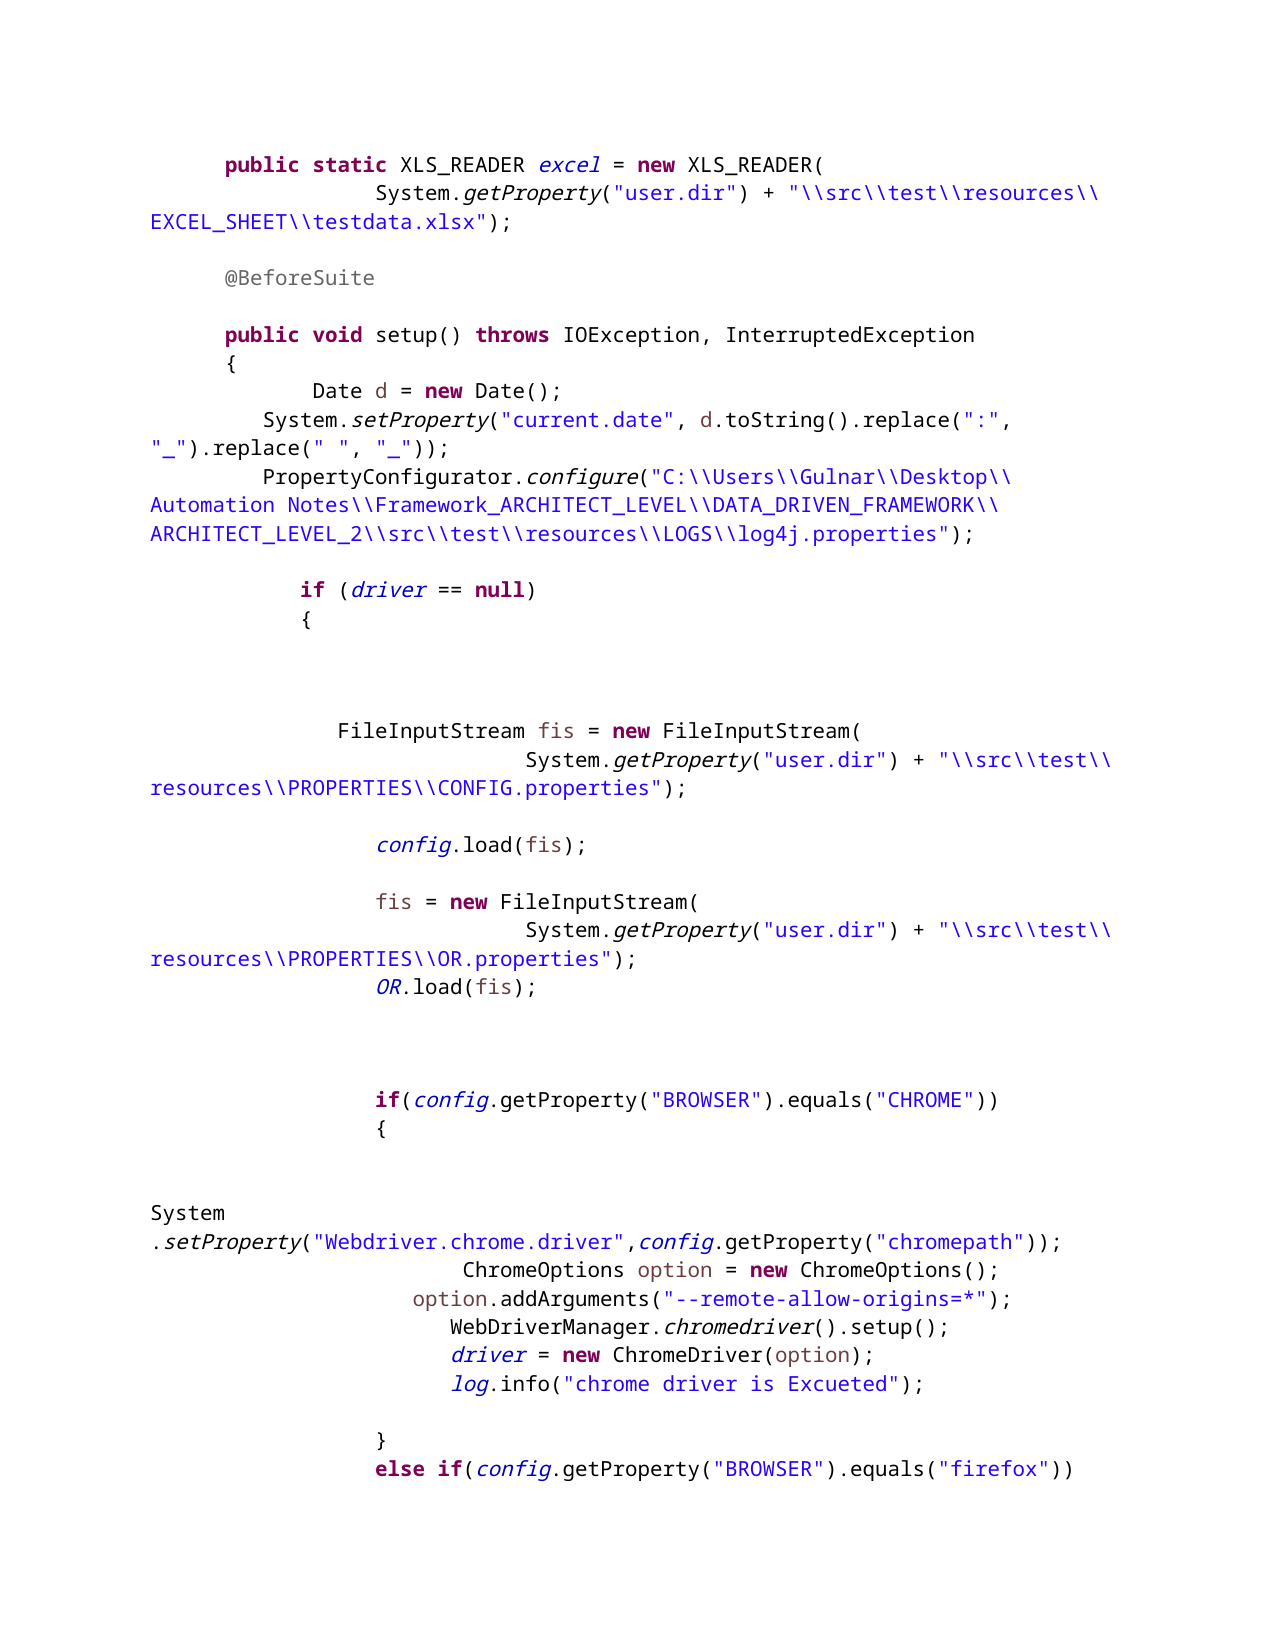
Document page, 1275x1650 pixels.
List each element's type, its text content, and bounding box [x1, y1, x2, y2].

text ChromeOptions option = new ChromeOptions(); [150, 1255, 1125, 1284]
text WebDriverManager.chromedriver().setup(); [150, 1312, 1125, 1341]
text Date d = new Date(); [150, 377, 1125, 405]
text System.getProperty("user.dir") + "\\src\\test\\resources\\EXCEL_SHEET\\testdata.xlsx"); [150, 178, 1125, 235]
text fis = new FileInputStream( [150, 887, 1125, 915]
text @BeforeSuite [150, 263, 1125, 292]
text if(config.getProperty("BROWSER").equals("CHROME")) [150, 1085, 1125, 1113]
text public static XLS_READER excel = new XLS_READER( [150, 150, 1125, 178]
text System.getProperty("user.dir") + "\\src\\test\\resources\\PROPERTIES\\OR.properties"); [150, 915, 1125, 972]
text option.addArguments("--remote-allow-origins=*"); [150, 1284, 1125, 1312]
text public void setup() throws IOException, InterruptedException [150, 320, 1125, 348]
text if (driver == null) [150, 575, 1125, 604]
text System.setProperty("current.date", d.toString().replace(":", "_").replace(" ", "_")); [150, 405, 1125, 462]
text PropertyConfigurator.configure("C:\\Users\\Gulnar\\Desktop\\Automation Notes\\Framework_ARCHITECT_LEVEL\\DATA_DRIVEN_FRAMEWORK\\ARCHITECT_LEVEL_2\\src\\test\\resources\\LOGS\\log4j.properties"); [150, 462, 1125, 547]
text config.load(fis); [150, 830, 1125, 858]
text System.getProperty("user.dir") + "\\src\\test\\resources\\PROPERTIES\\CONFIG.properties"); [150, 745, 1125, 802]
text { [150, 1113, 1125, 1142]
text { [150, 348, 1125, 377]
text else if(config.getProperty("BROWSER").equals("firefox")) [150, 1454, 1125, 1482]
text FileInputStream fis = new FileInputStream( [150, 716, 1125, 745]
text } [150, 1426, 1125, 1454]
text log.info("chrome driver is Excueted"); [150, 1369, 1125, 1397]
text OR.load(fis); [150, 972, 1125, 1001]
text { [150, 604, 1125, 632]
text driver = new ChromeDriver(option); [150, 1341, 1125, 1369]
text System.setProperty("Webdriver.chrome.driver",config.getProperty("chromepath")); [150, 1142, 1125, 1255]
